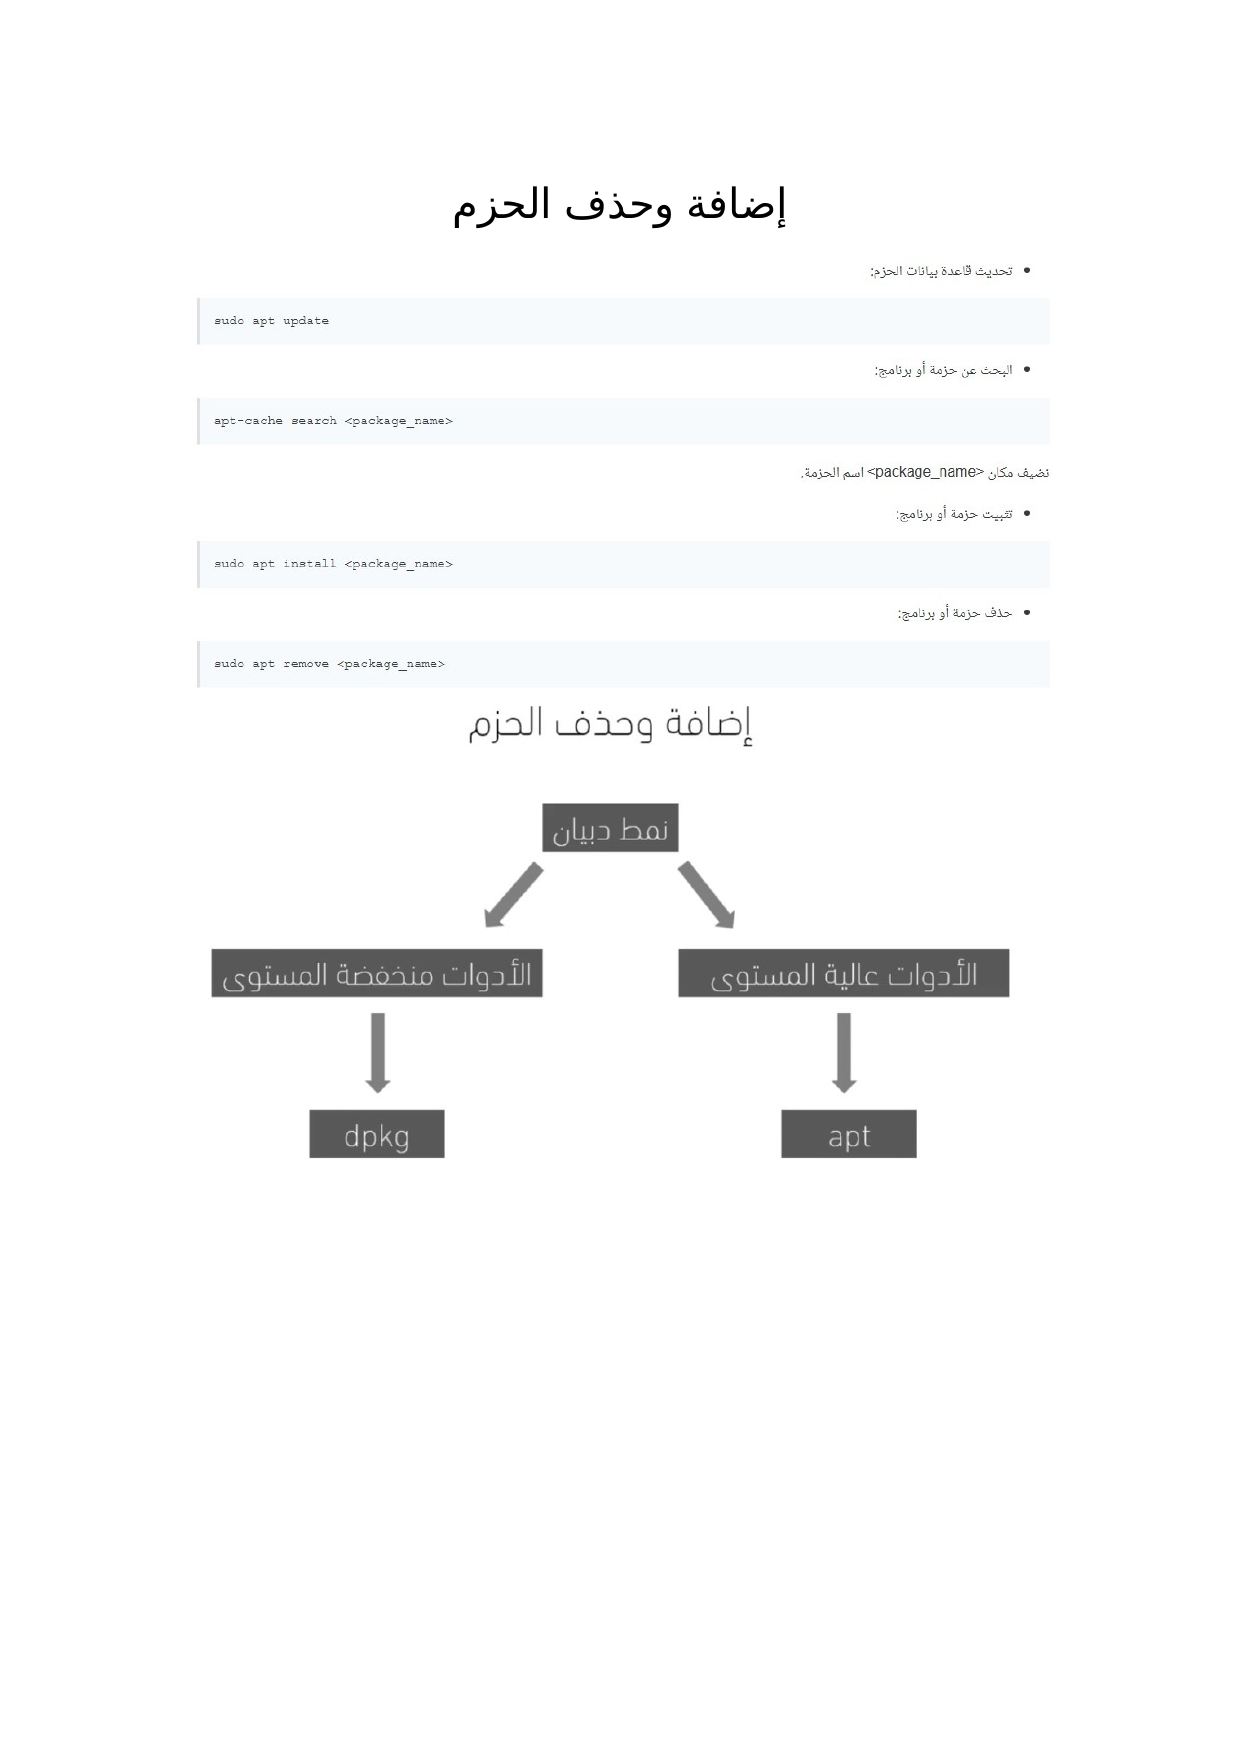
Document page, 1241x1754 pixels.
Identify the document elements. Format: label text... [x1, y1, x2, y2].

text إضافة وحذف الحزم [187, 179, 1053, 227]
picture [187, 256, 1053, 688]
picture [187, 706, 1053, 1159]
